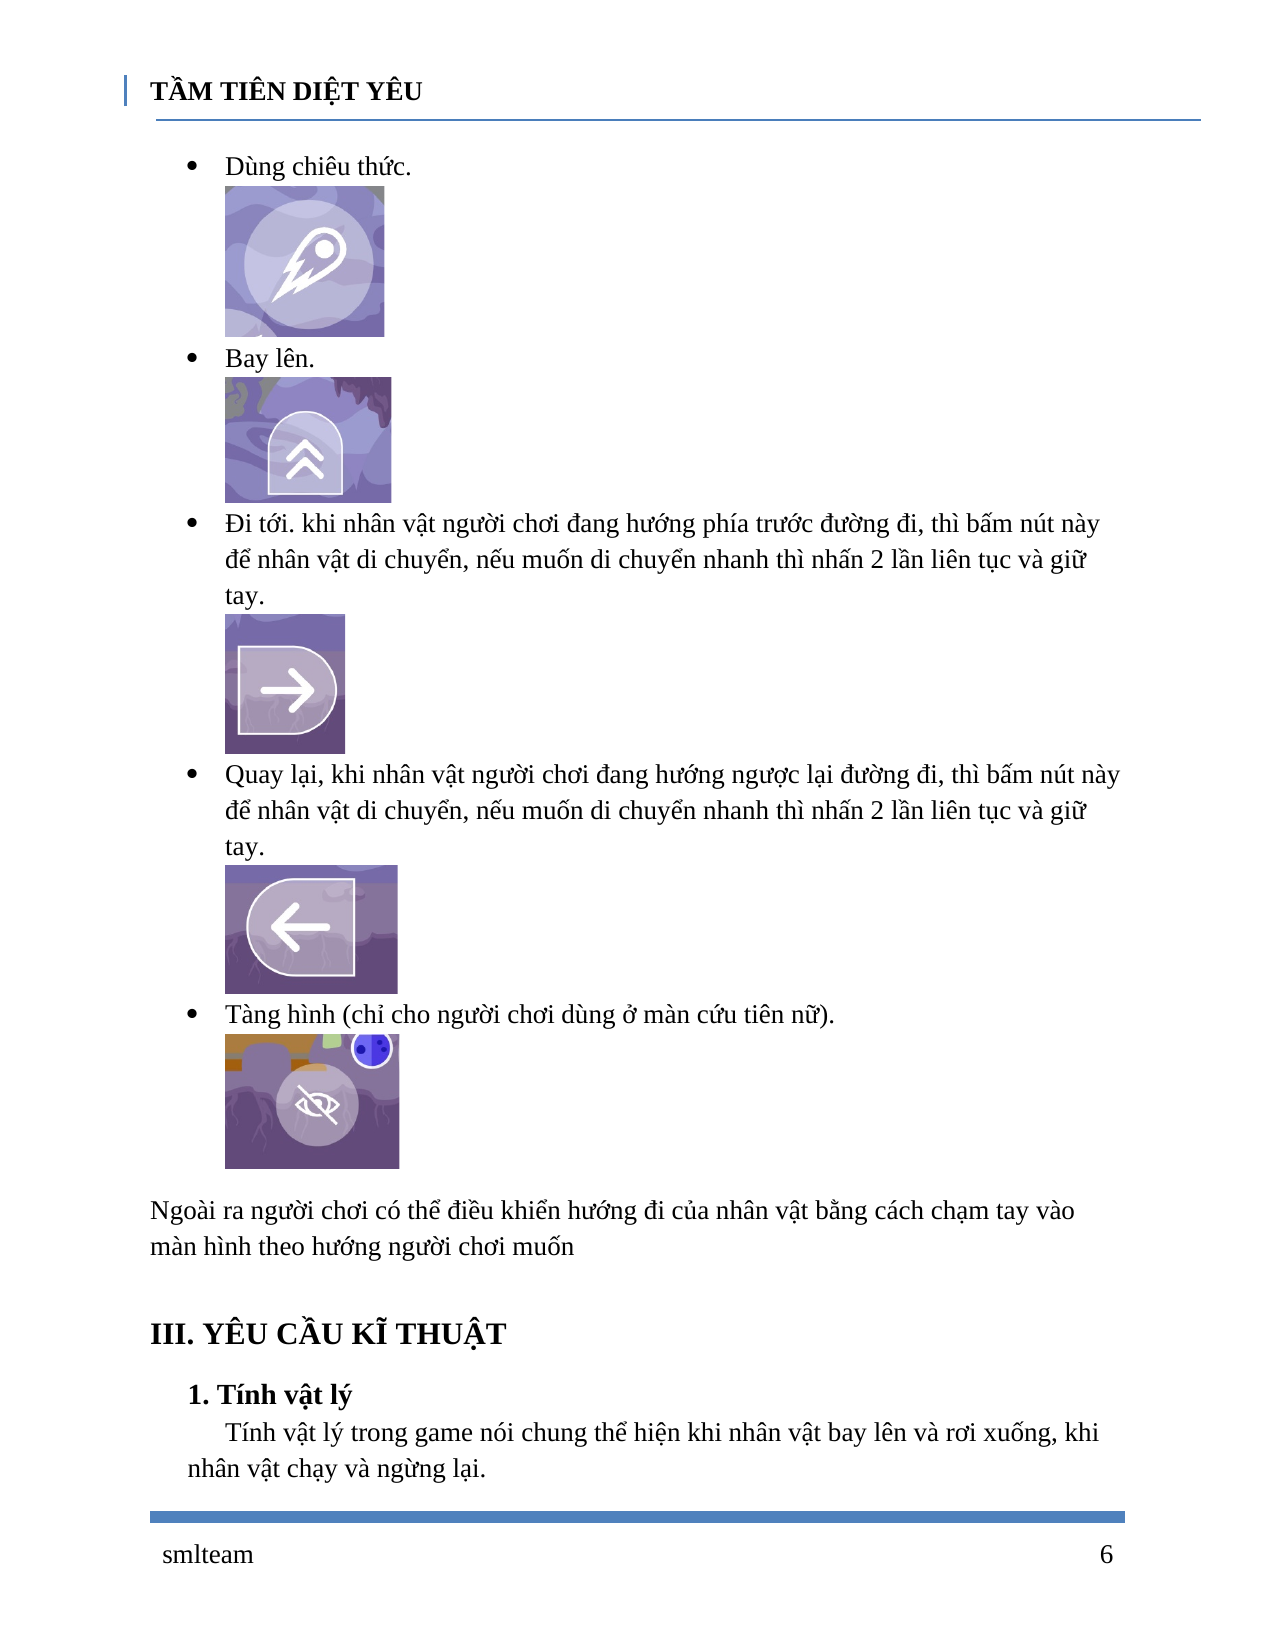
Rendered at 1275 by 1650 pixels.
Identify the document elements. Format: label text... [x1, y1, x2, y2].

picture [225, 1034, 400, 1169]
text Tính vật lý trong game nói chung thể hiện khi nhân vật bay lên và rơi xuống, khi nhân vật chạy và ngừng lại. [187, 1416, 1125, 1483]
list Quay lại, khi nhân vật người chơi đang hướng ngược lại đường đi, thì bấm nút này để nhân vật di chuyển, nếu muốn di chuyển nhanh thì nhấn 2 lần liên tục và giữ tay. [187, 758, 1125, 861]
subtitle Tính vật lý [150, 1377, 1125, 1411]
picture [225, 865, 398, 994]
list Đi tới. khi nhân vật người chơi đang hướng phía trước đường đi, thì bấm nút này để nhân vật di chuyển, nếu muốn di chuyển nhanh thì nhấn 2 lần liên tục và giữ tay. [187, 507, 1125, 610]
text Ngoài ra người chơi có thể điều khiển hướng đi của nhân vật bằng cách chạm tay vào màn hình theo hướng người chơi muốn [150, 1194, 1125, 1261]
subtitle YÊU CẦU KĨ THUẬT [150, 1315, 1125, 1351]
picture [225, 377, 392, 503]
list Tàng hình (chỉ cho người chơi dùng ở màn cứu tiên nữ). [187, 998, 1125, 1029]
list Bay lên. [187, 342, 1125, 373]
picture [225, 186, 385, 337]
list Dùng chiêu thức. [187, 150, 1125, 181]
picture [225, 614, 346, 754]
